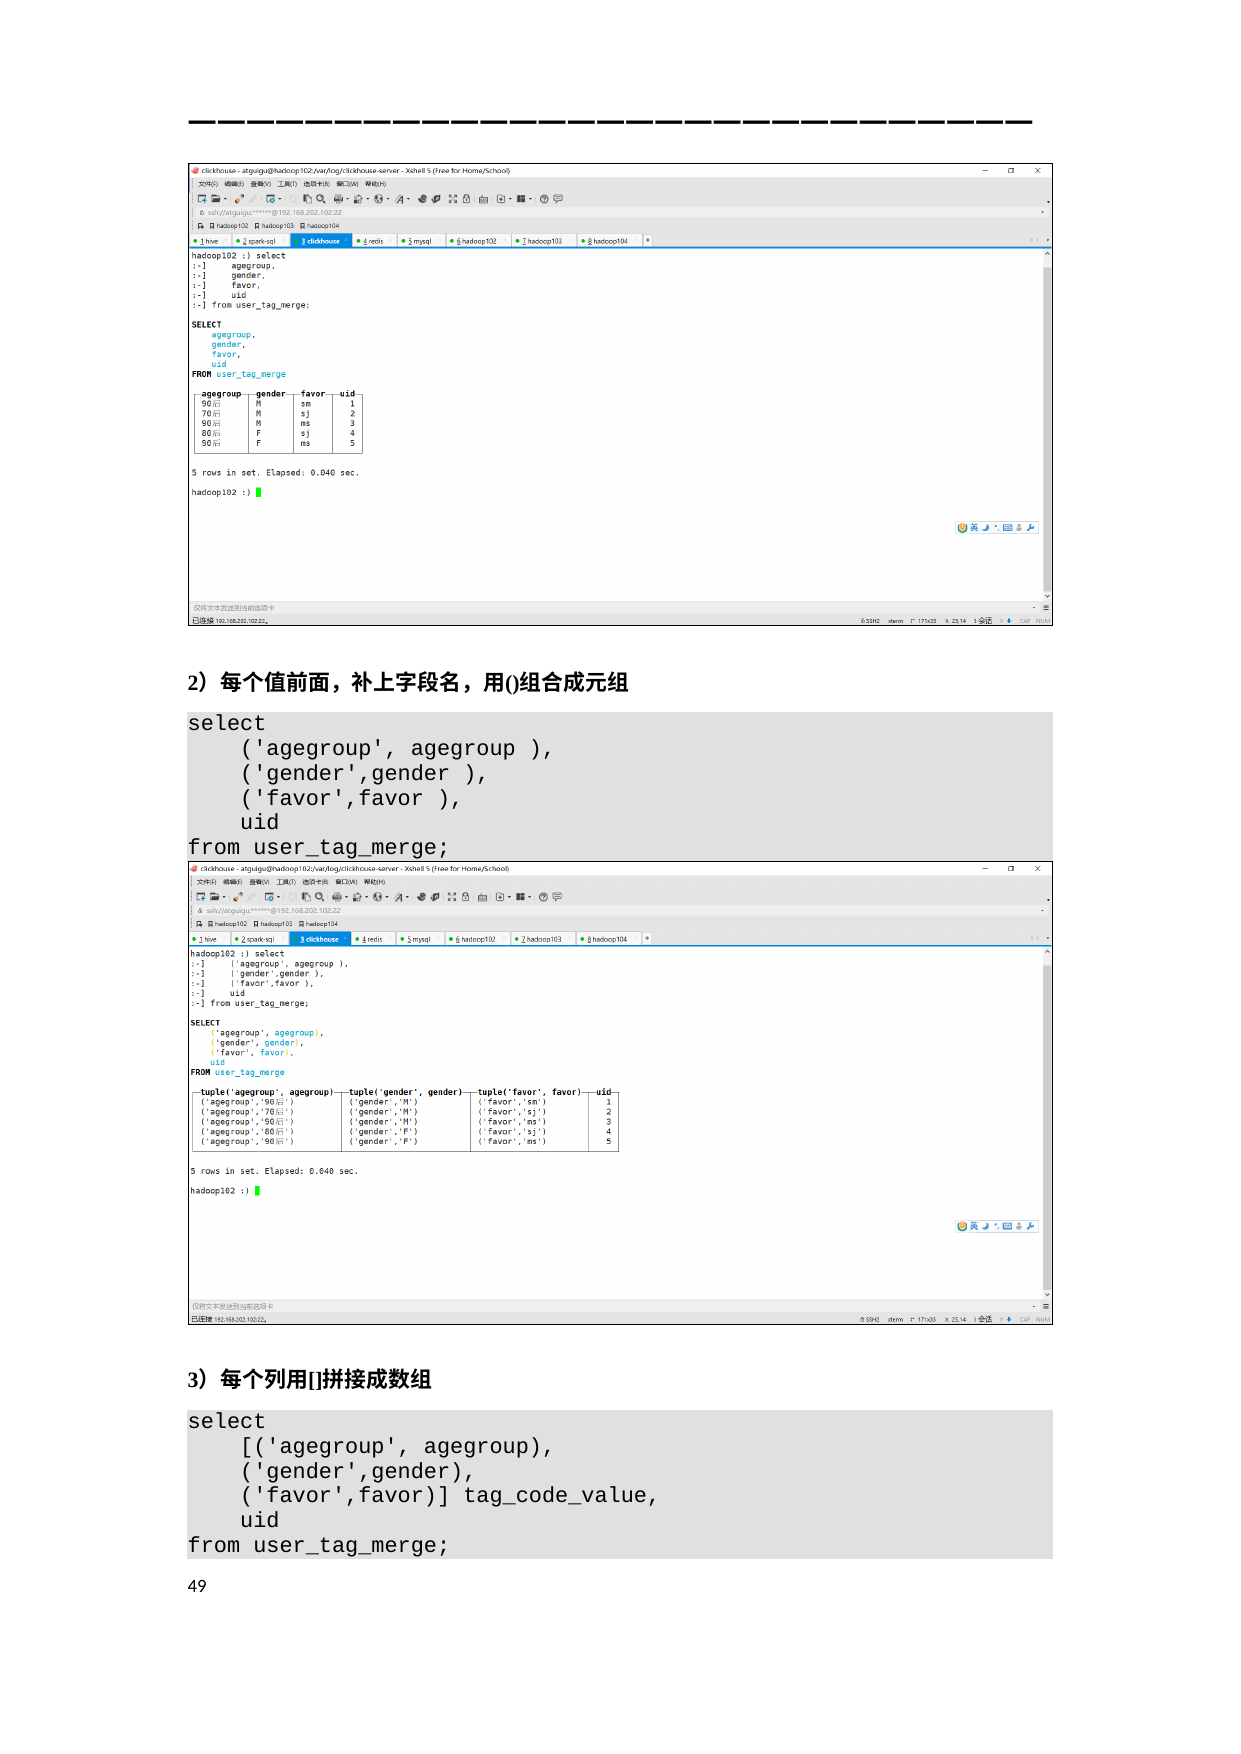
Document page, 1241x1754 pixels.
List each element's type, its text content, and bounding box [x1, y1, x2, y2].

text ('gender',gender ), [187, 762, 1053, 787]
text uid [187, 1509, 1053, 1534]
text ('favor',favor ), [187, 787, 1053, 812]
text [('agegroup', agegroup), [187, 1435, 1053, 1460]
text select [187, 712, 1053, 737]
text from user_tag_merge; [187, 1534, 1053, 1559]
text 3）每个列用[]拼接成数组 [187, 1362, 1053, 1394]
text from user_tag_merge; [187, 836, 1053, 861]
text select [187, 1410, 1053, 1435]
text 2）每个值前面，补上字段名，用()组合成元组 [187, 664, 1053, 697]
picture [189, 164, 1052, 625]
text ('favor',favor)] tag_code_value, [187, 1485, 1053, 1509]
picture [189, 862, 1052, 1324]
text ('gender',gender), [187, 1460, 1053, 1485]
text uid [187, 812, 1053, 836]
text ('agegroup', agegroup ), [187, 737, 1053, 762]
